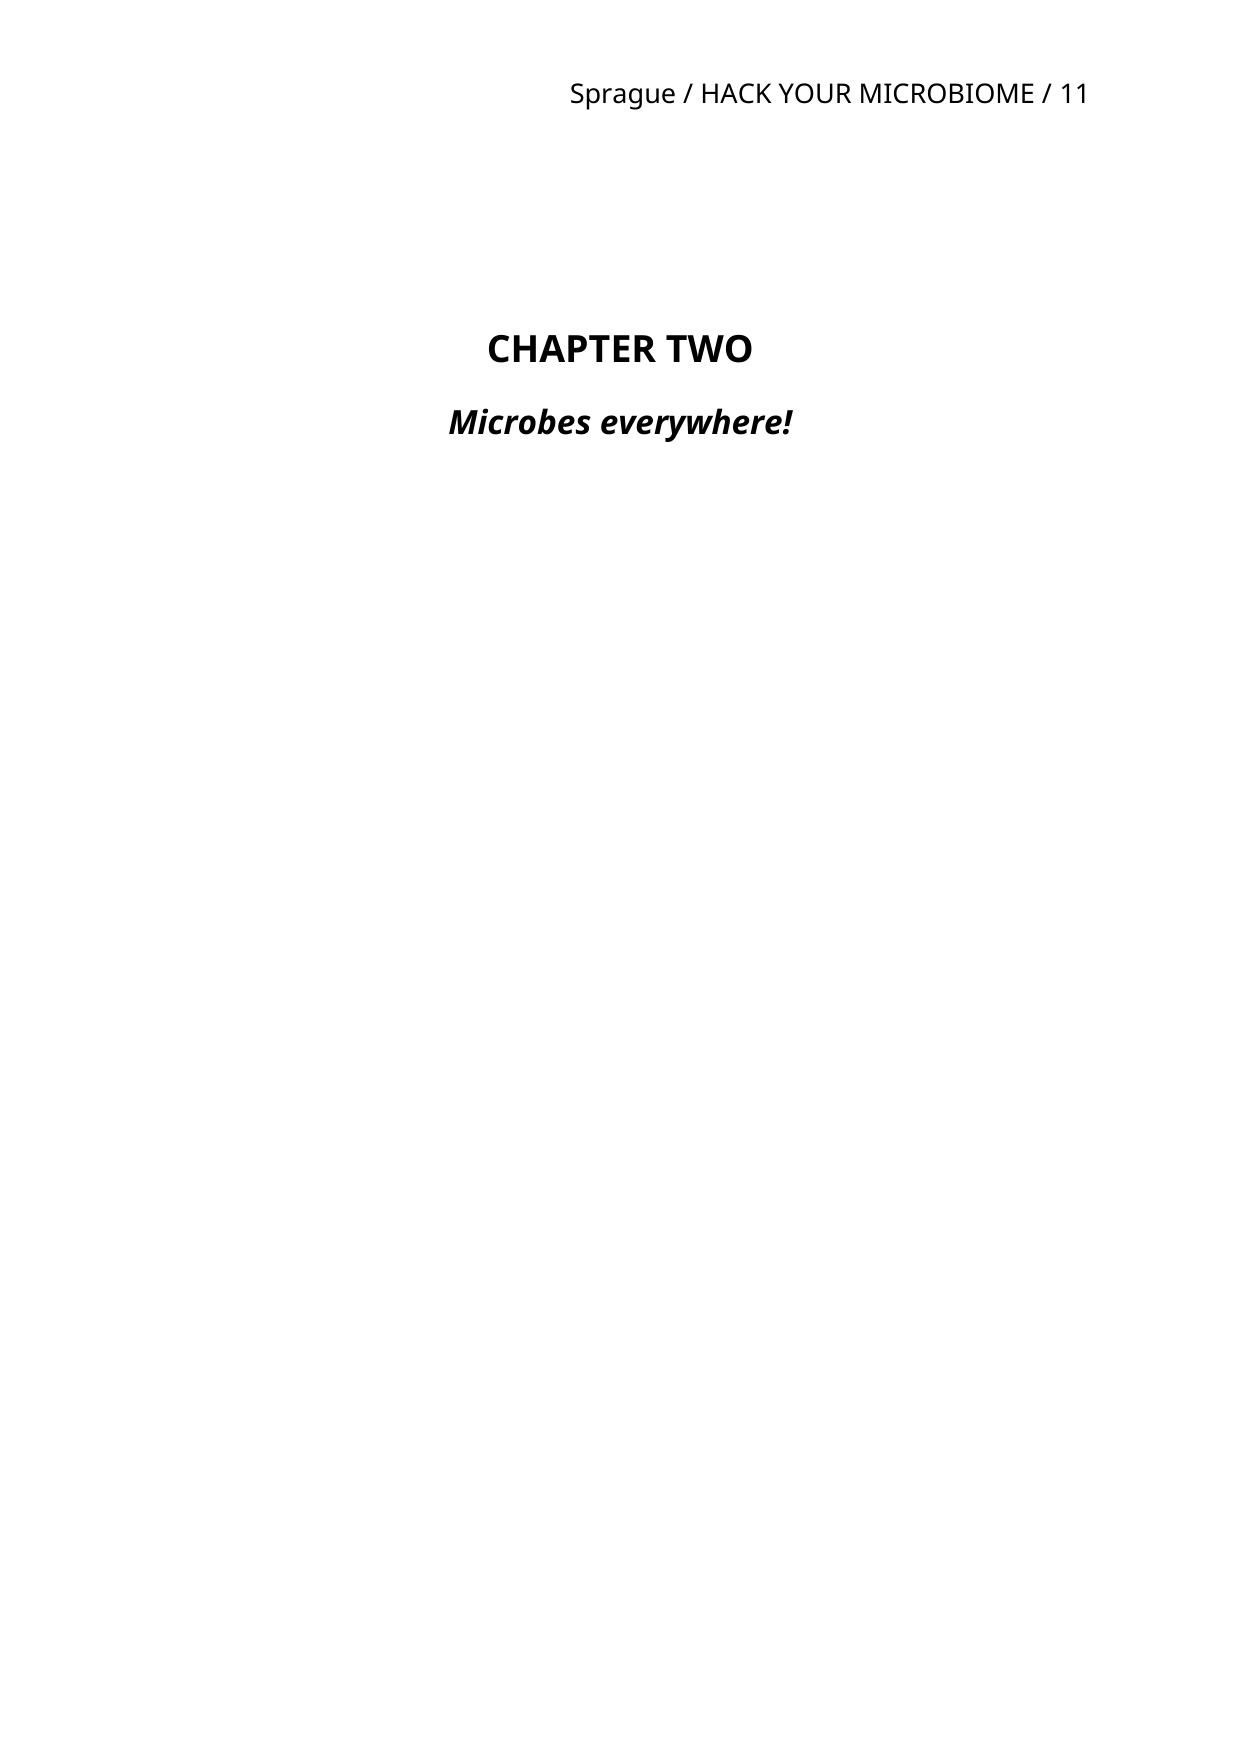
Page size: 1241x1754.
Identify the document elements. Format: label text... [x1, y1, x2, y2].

text Microbes everywhere! [150, 399, 1090, 444]
text CHAPTER TWO [150, 322, 1090, 373]
